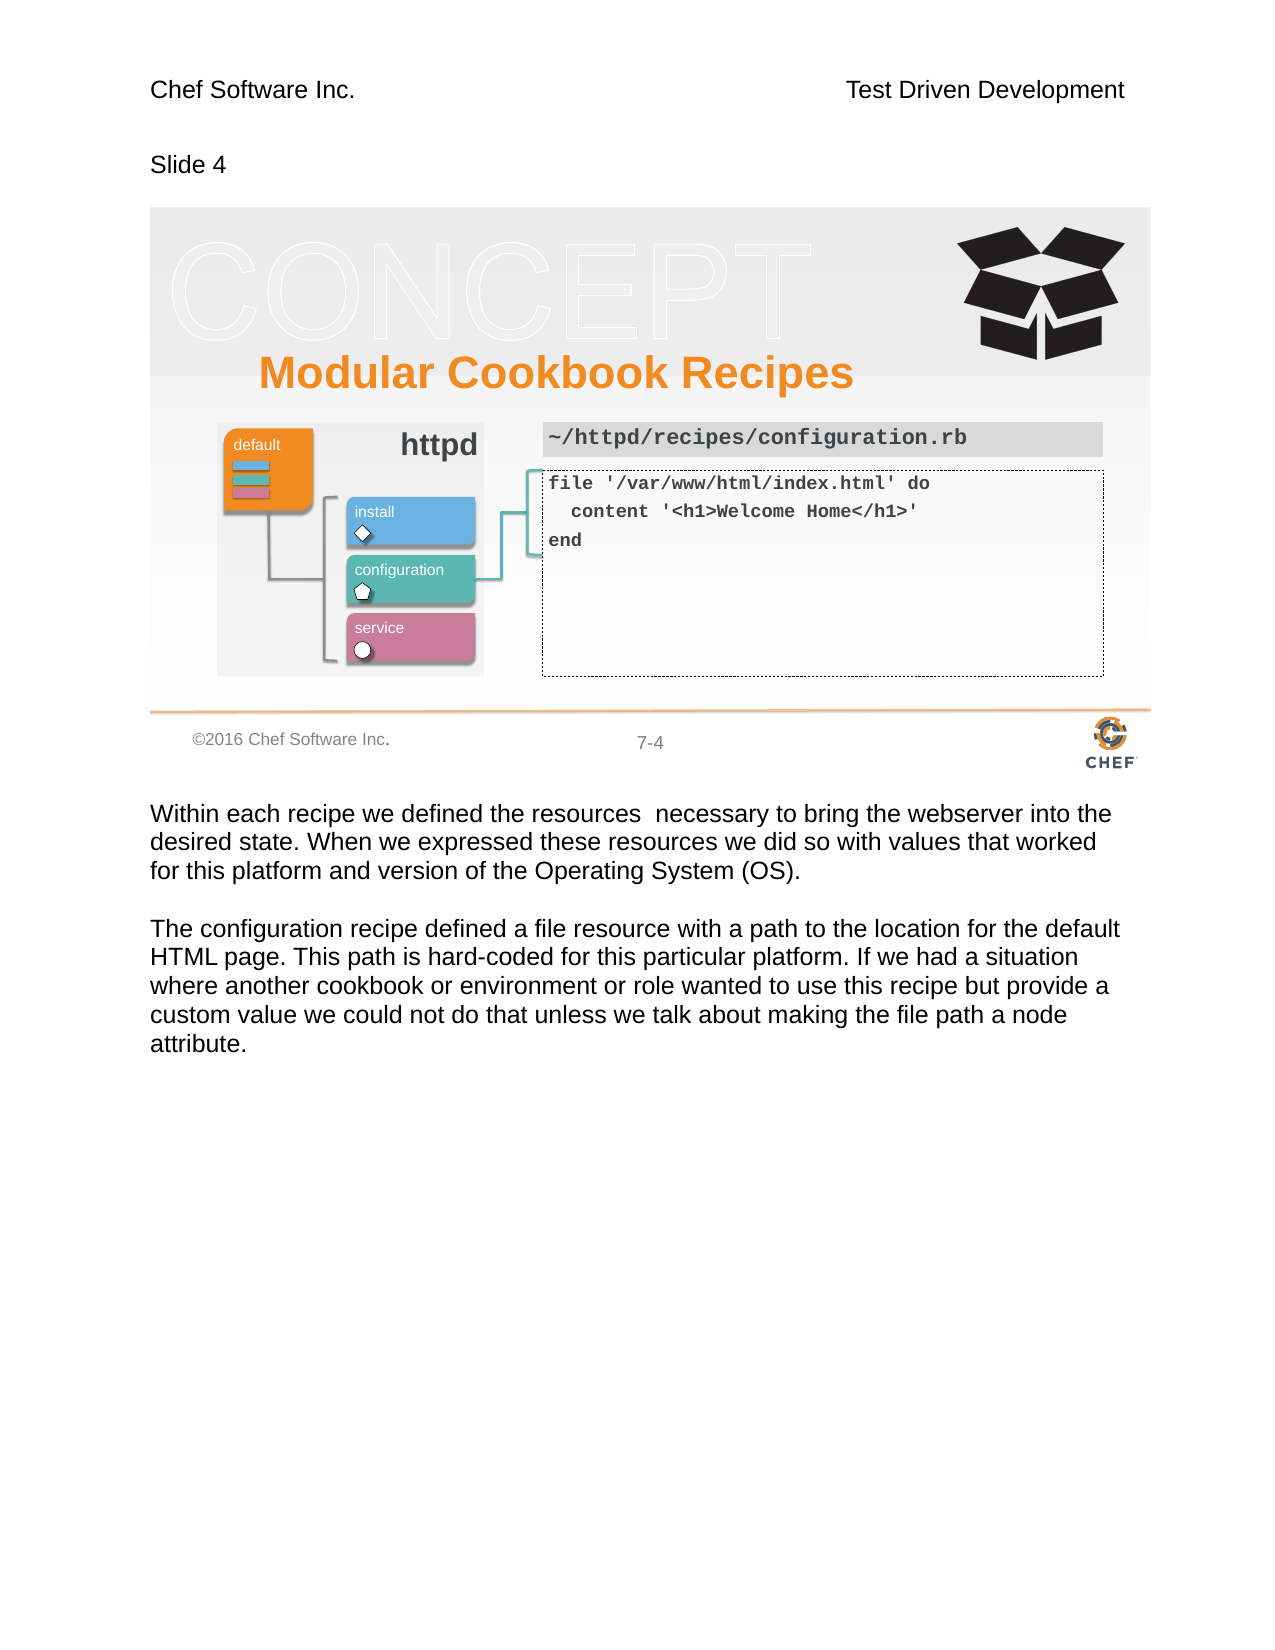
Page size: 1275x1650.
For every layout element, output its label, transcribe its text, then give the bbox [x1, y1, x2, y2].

text Slide 4 [150, 150, 1125, 179]
text Within each recipe we defined the resources necessary to bring the webserver into the desired state. When we expressed these resources we did so with values that worked for this platform and version of the Operating System (OS). [150, 798, 1125, 885]
text The configuration recipe defined a file resource with a path to the location for the default HTML page. This path is hard-coded for this particular platform. If we had a situation where another cookbook or environment or role wanted to use this recipe but provide a custom value we could not do that unless we talk about making the file path a node attribute. [150, 913, 1125, 1057]
